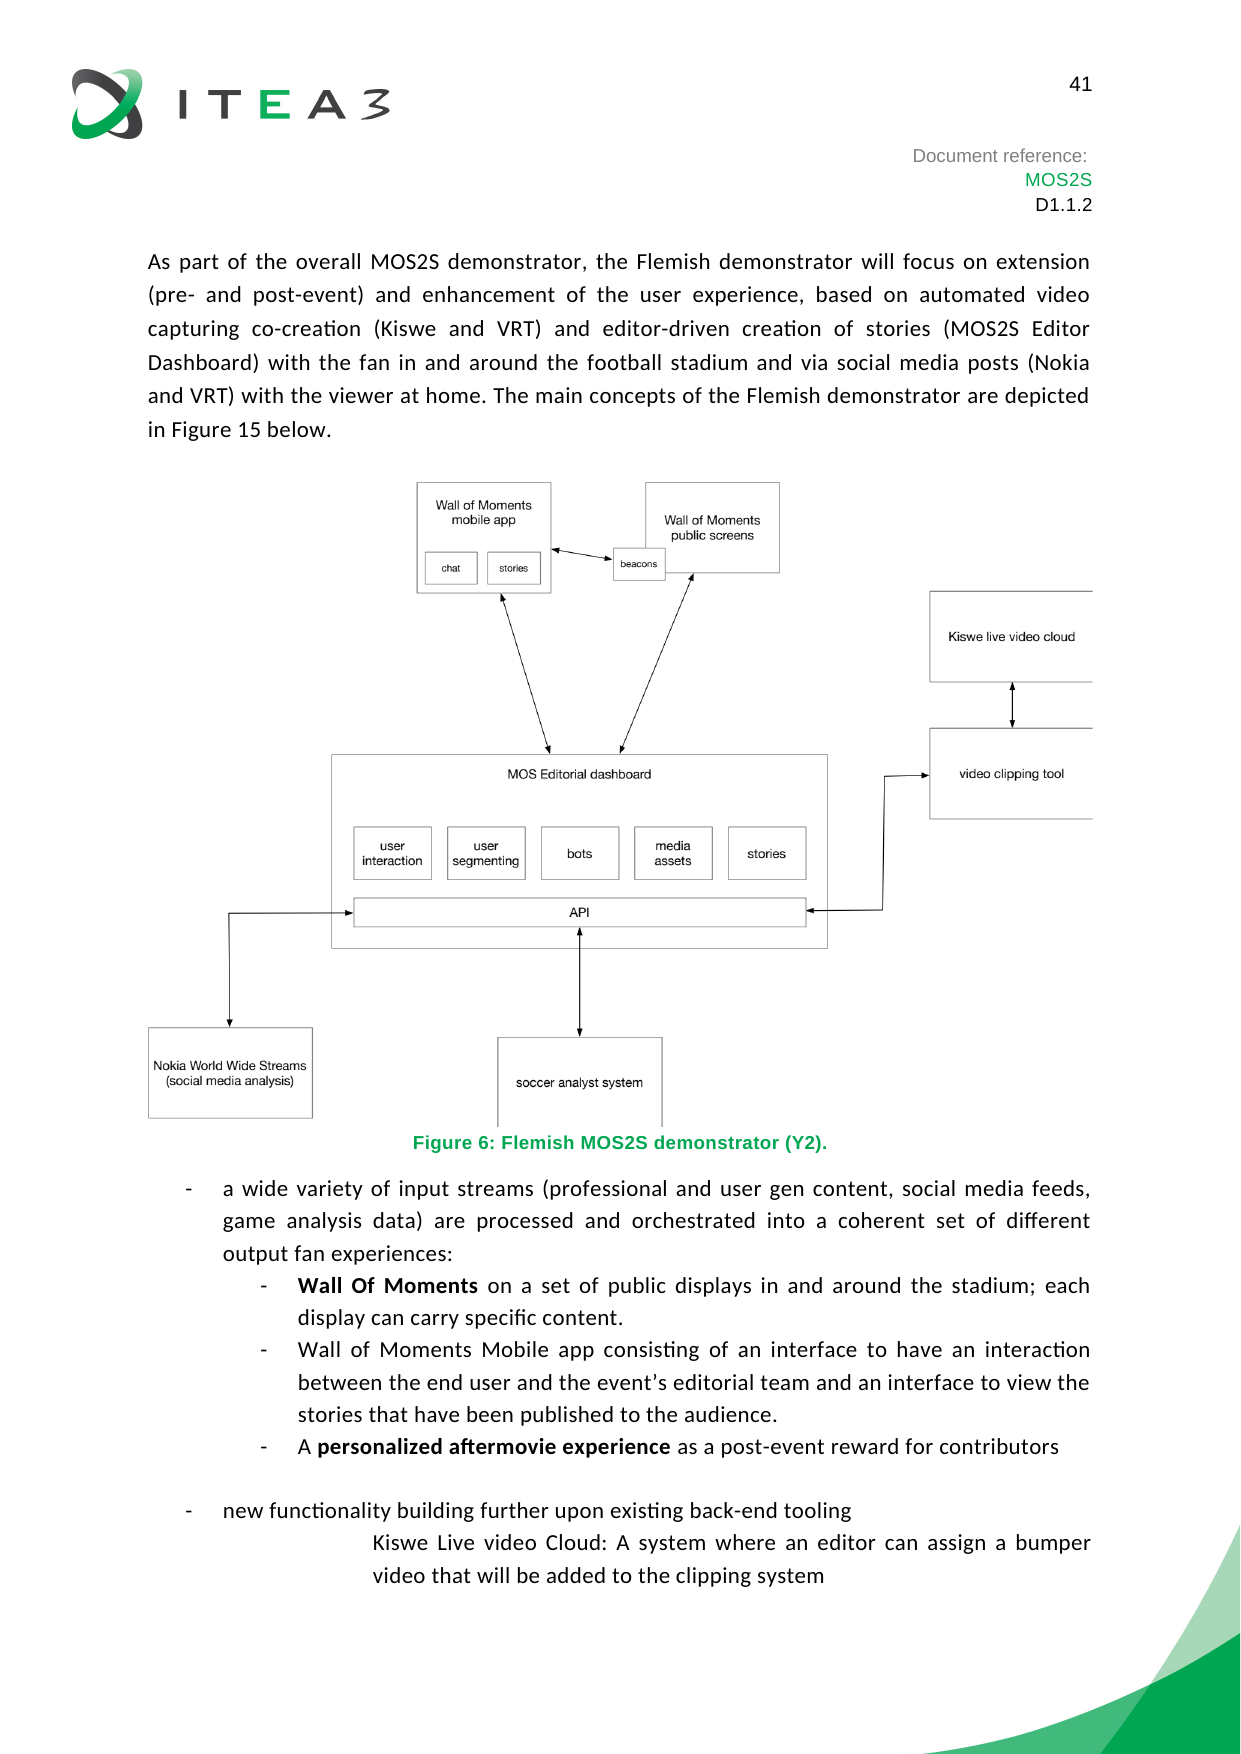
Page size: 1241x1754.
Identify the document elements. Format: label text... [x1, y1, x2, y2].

picture [814, 1488, 1241, 1754]
picture [0, 0, 442, 198]
list new functionality building further upon existing back-end tooling [185, 1496, 1092, 1524]
list Wall Of Moments on a set of public displays in and around the stadium; each display can carry specific content. [260, 1271, 1092, 1331]
list a wide variety of input streams (professional and user gen content, social media feeds, game analysis data) are processed and orchestrated into a coherent set of different output fan experiences: [185, 1174, 1092, 1267]
list Wall of Moments Mobile app consisting of an interface to have an interaction between the end user and the event’s editorial team and an interface to view the stories that have been published to the audience. [260, 1335, 1092, 1428]
text As part of the overall MOS2S demonstrator, the Flemish demonstrator will focus on extension (pre- and post-event) and enhancement of the user experience, based on automated video capturing co-creation (Kiswe and VRT) and editor-driven creation of stories (MOS2S Editor Dashboard) with the fan in and around the football stadium and via social media posts (Nokia and VRT) with the viewer at home. The main concepts of the Flemish demonstrator are depicted in Figure 15 below. [148, 247, 1092, 443]
text Kiswe Live video Cloud: A system where an editor can assign a bumper video that will be added to the clipping system [373, 1528, 1092, 1589]
list A personalized aftermovie experience as a post-event reward for contributors [260, 1432, 1092, 1460]
